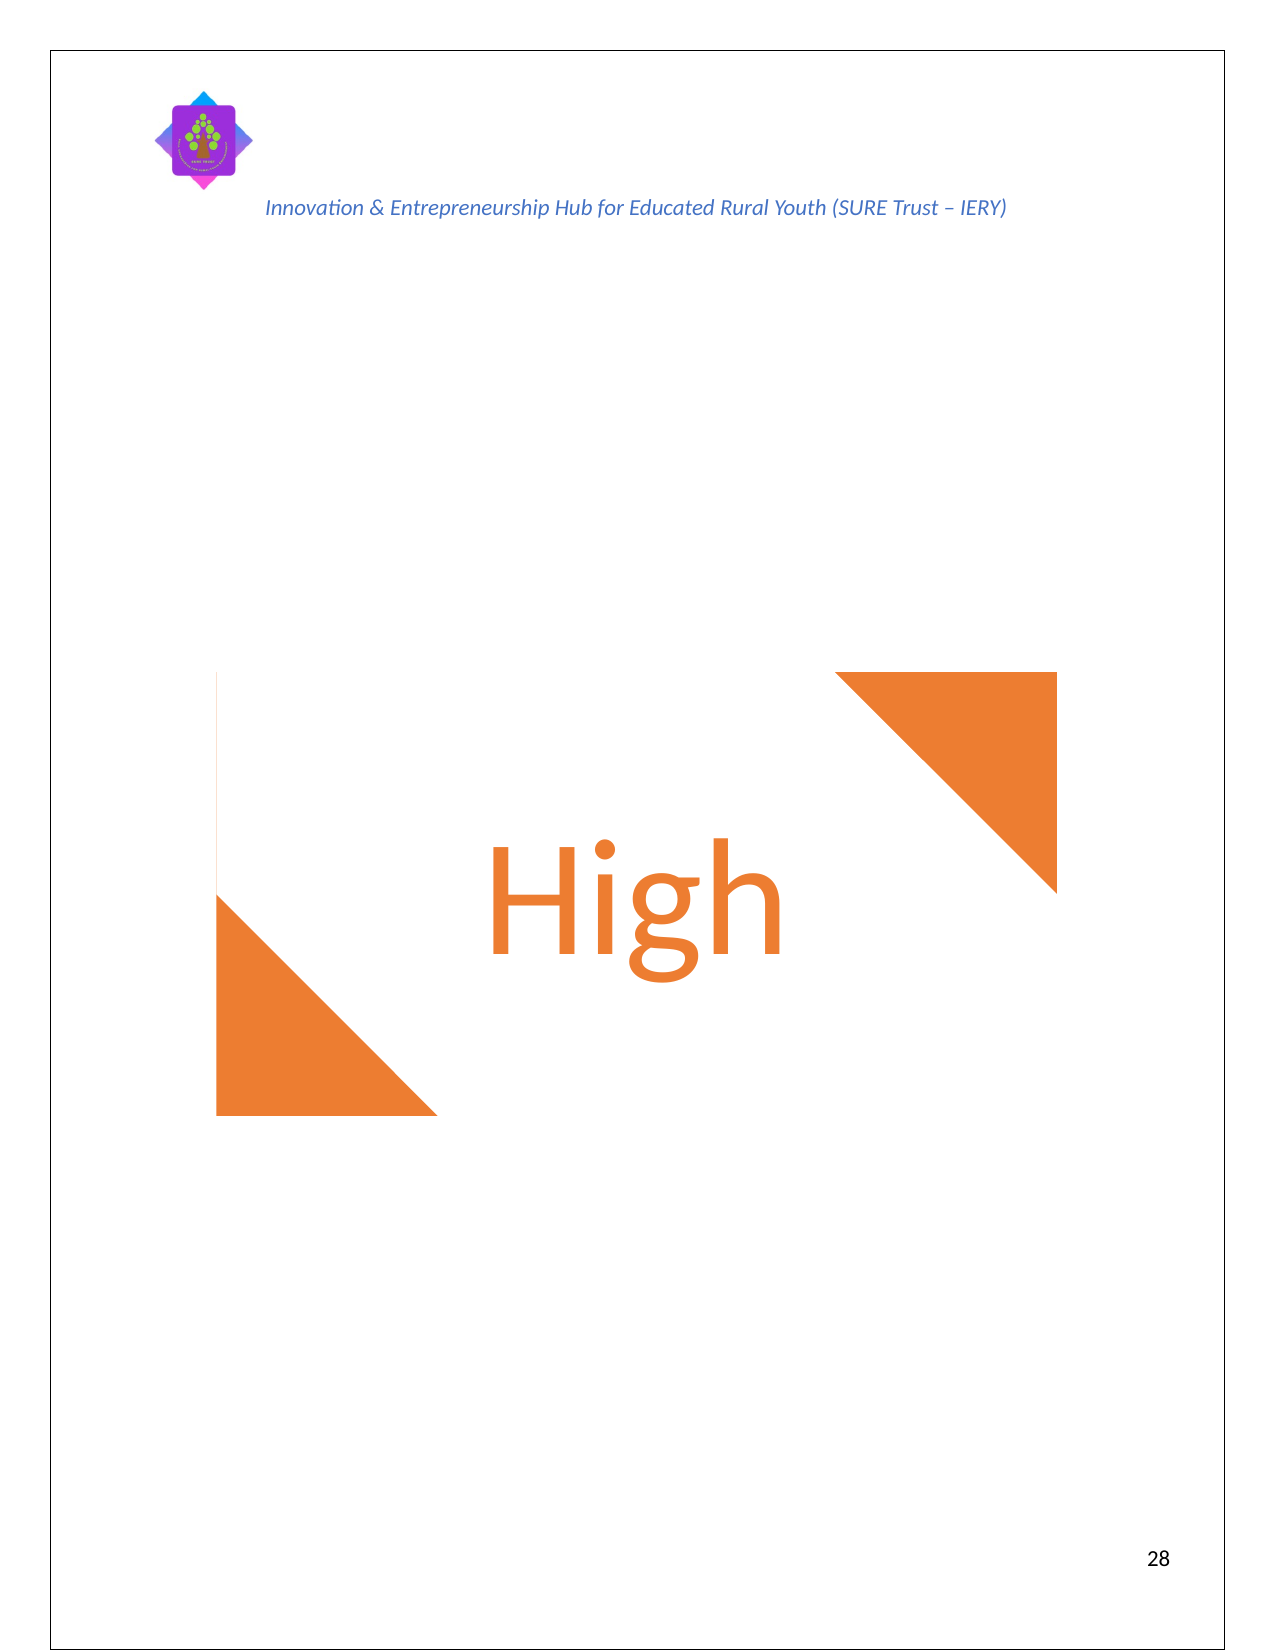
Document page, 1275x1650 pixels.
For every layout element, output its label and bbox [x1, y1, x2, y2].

picture [150, 88, 255, 194]
